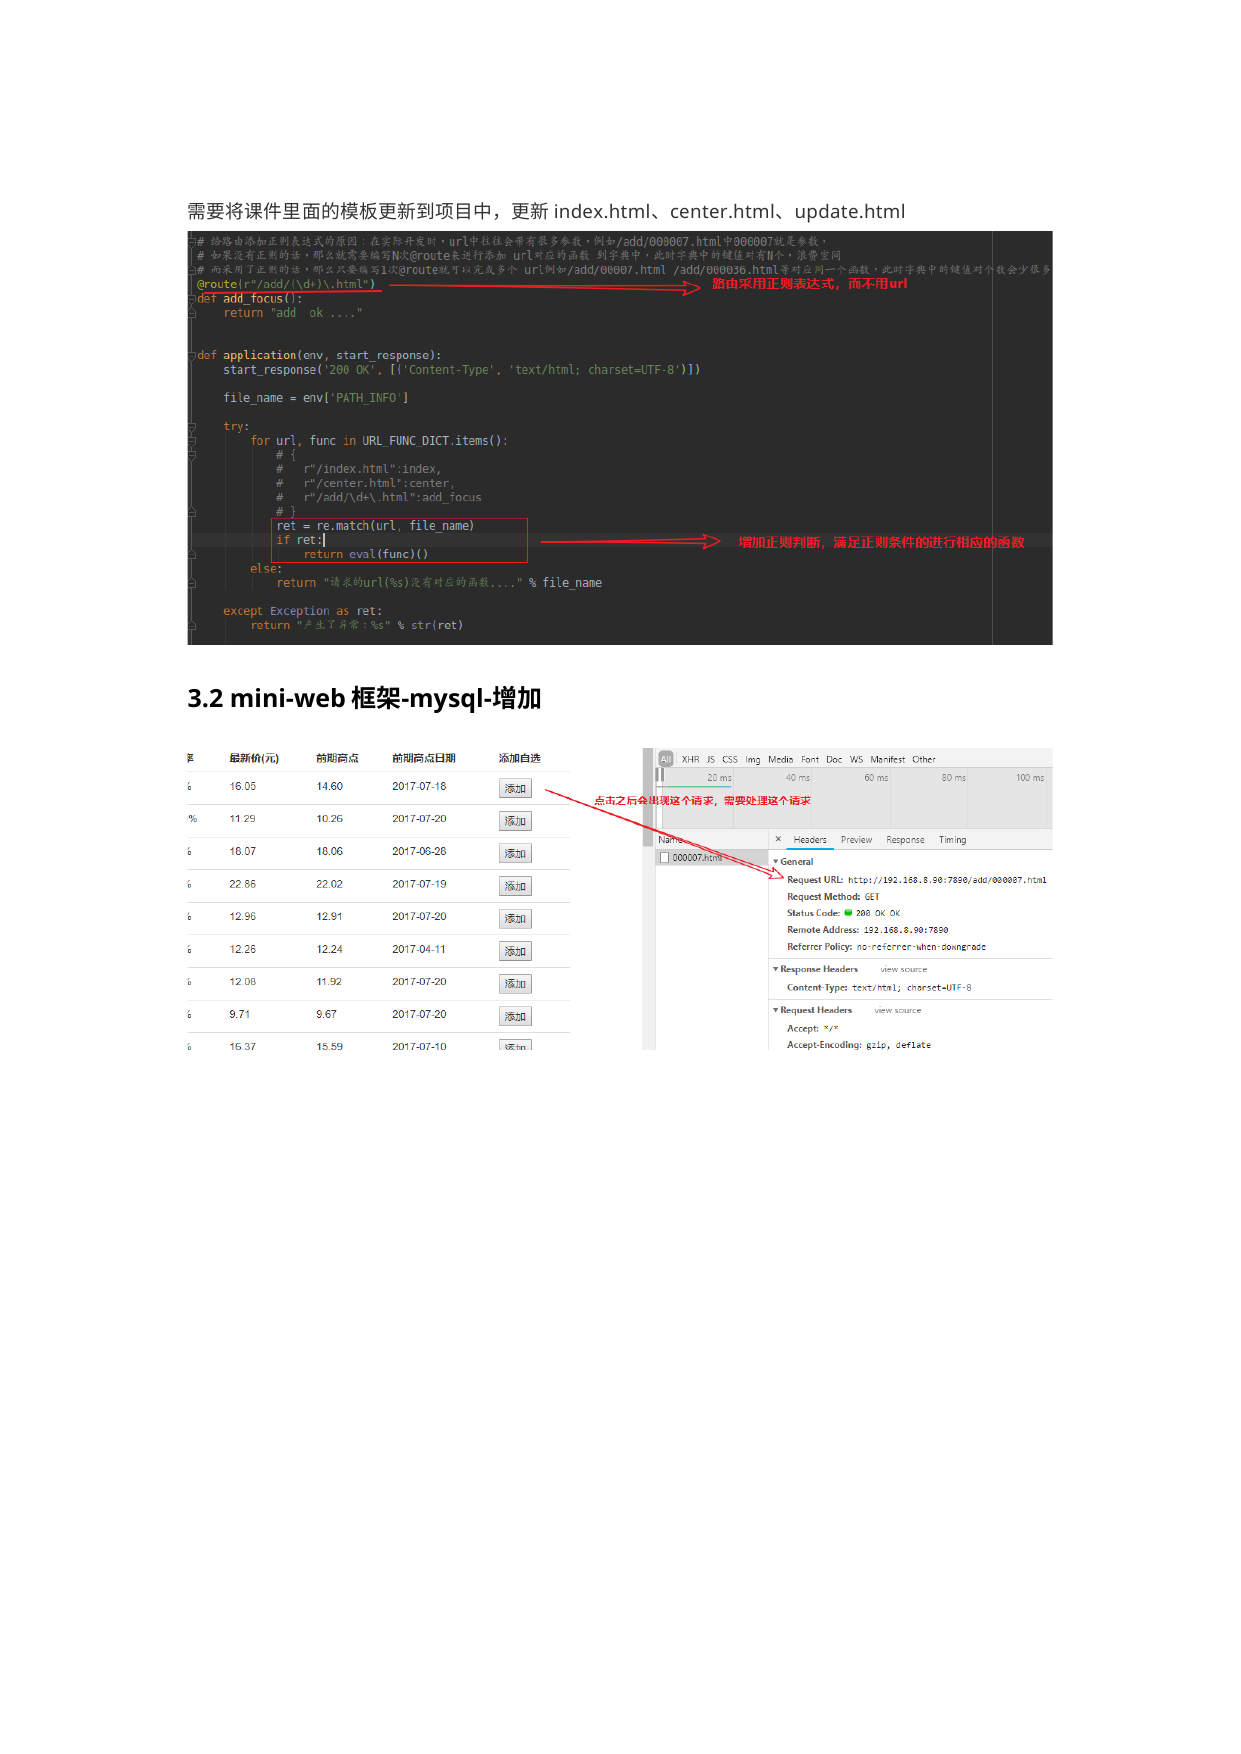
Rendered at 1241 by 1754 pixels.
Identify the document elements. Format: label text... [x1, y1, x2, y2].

text 3.2 mini-web框架-mysql-增加 [187, 679, 1053, 715]
picture [187, 748, 1053, 1050]
text 需要将课件里面的模板更新到项目中，更新index.html、center.html、update.html [187, 194, 1053, 231]
picture [187, 231, 1053, 645]
